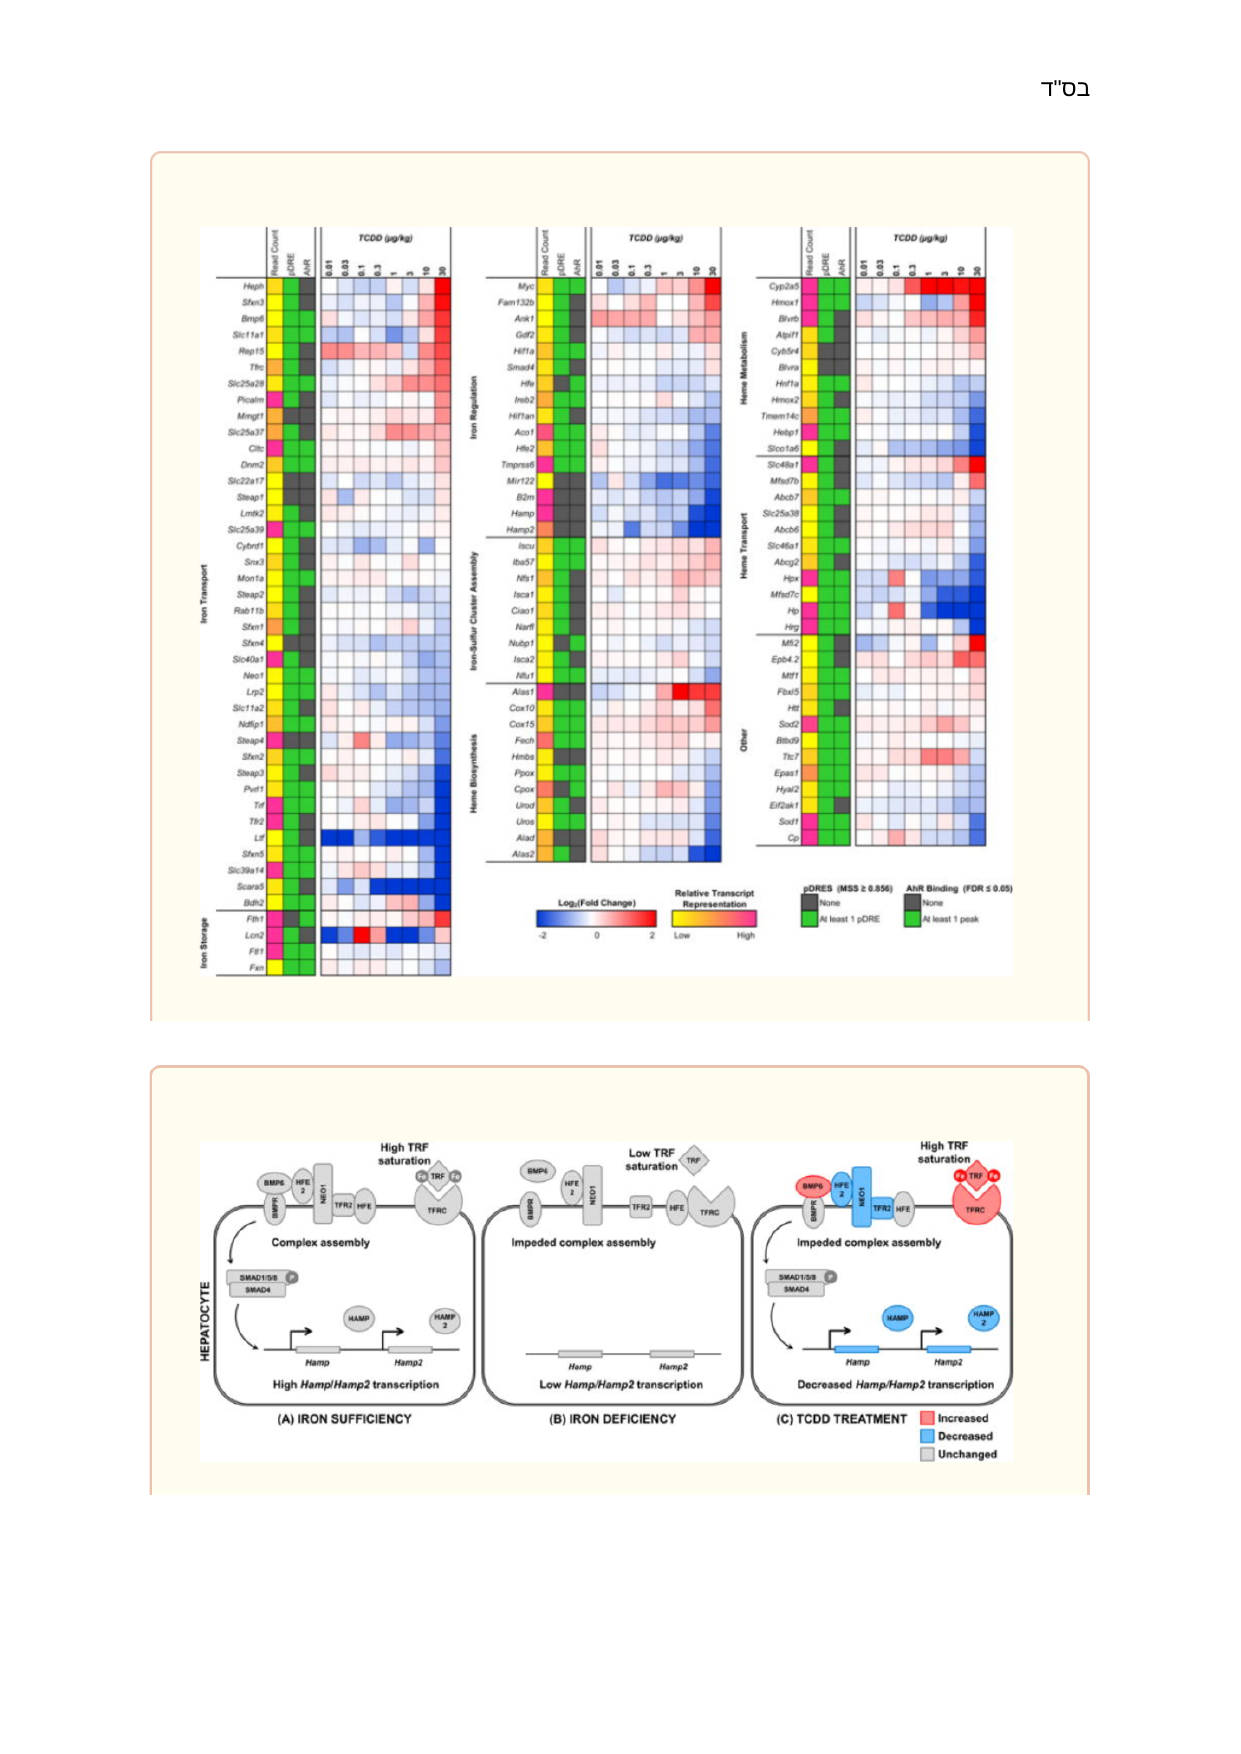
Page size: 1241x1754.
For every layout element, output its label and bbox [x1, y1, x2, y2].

picture [149, 150, 1090, 1021]
picture [149, 1063, 1090, 1495]
